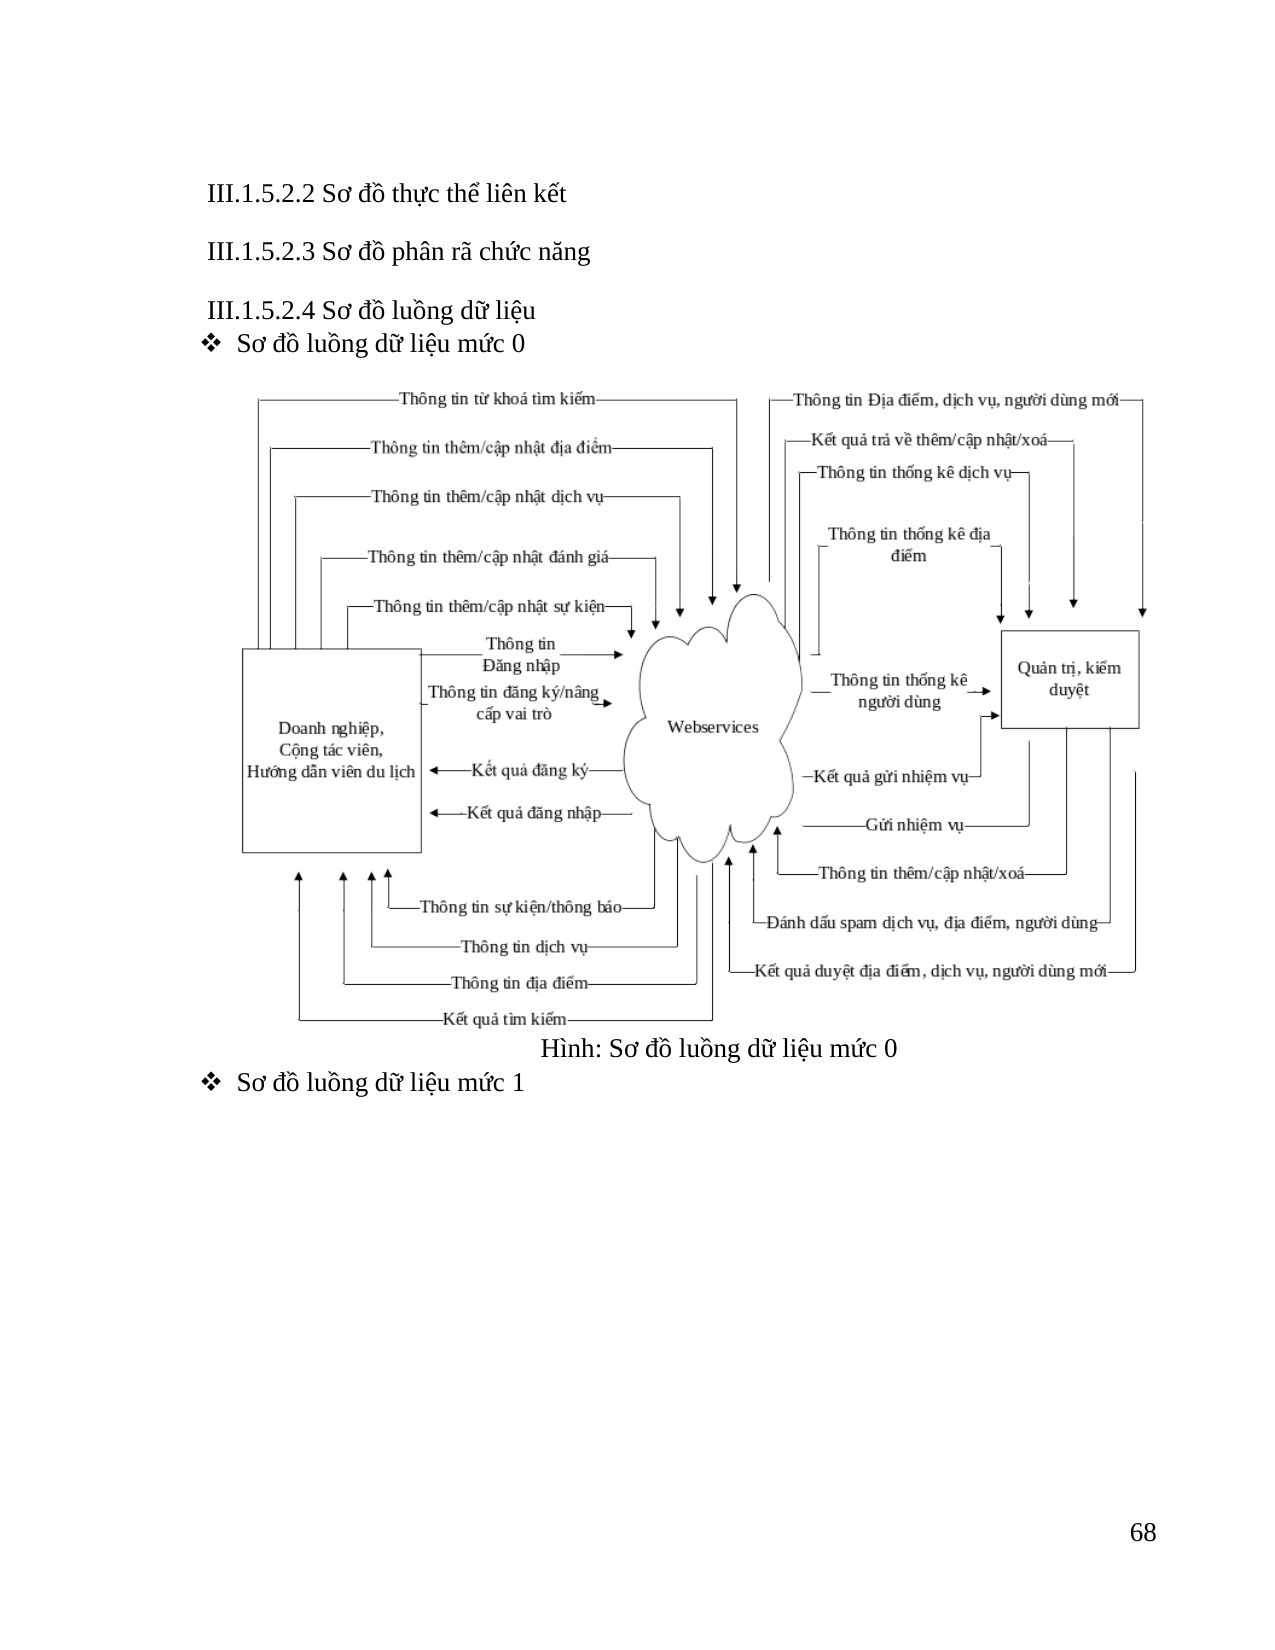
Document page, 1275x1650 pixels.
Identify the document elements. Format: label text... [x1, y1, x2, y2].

list Hình: Sơ đồ luồng dữ liệu mức 0 [236, 1032, 1156, 1063]
subtitle III.1.5.2.3 Sơ đồ phân rã chức năng [207, 236, 1156, 267]
list Sơ đồ luồng dữ liệu mức 1 [199, 1066, 1156, 1097]
subtitle III.1.5.2.2 Sơ đồ thực thể liên kết [207, 177, 1156, 208]
subtitle III.1.5.2.4 Sơ đồ luồng dữ liệu [207, 294, 1156, 325]
list Sơ đồ luồng dữ liệu mức 0 [199, 328, 1156, 359]
